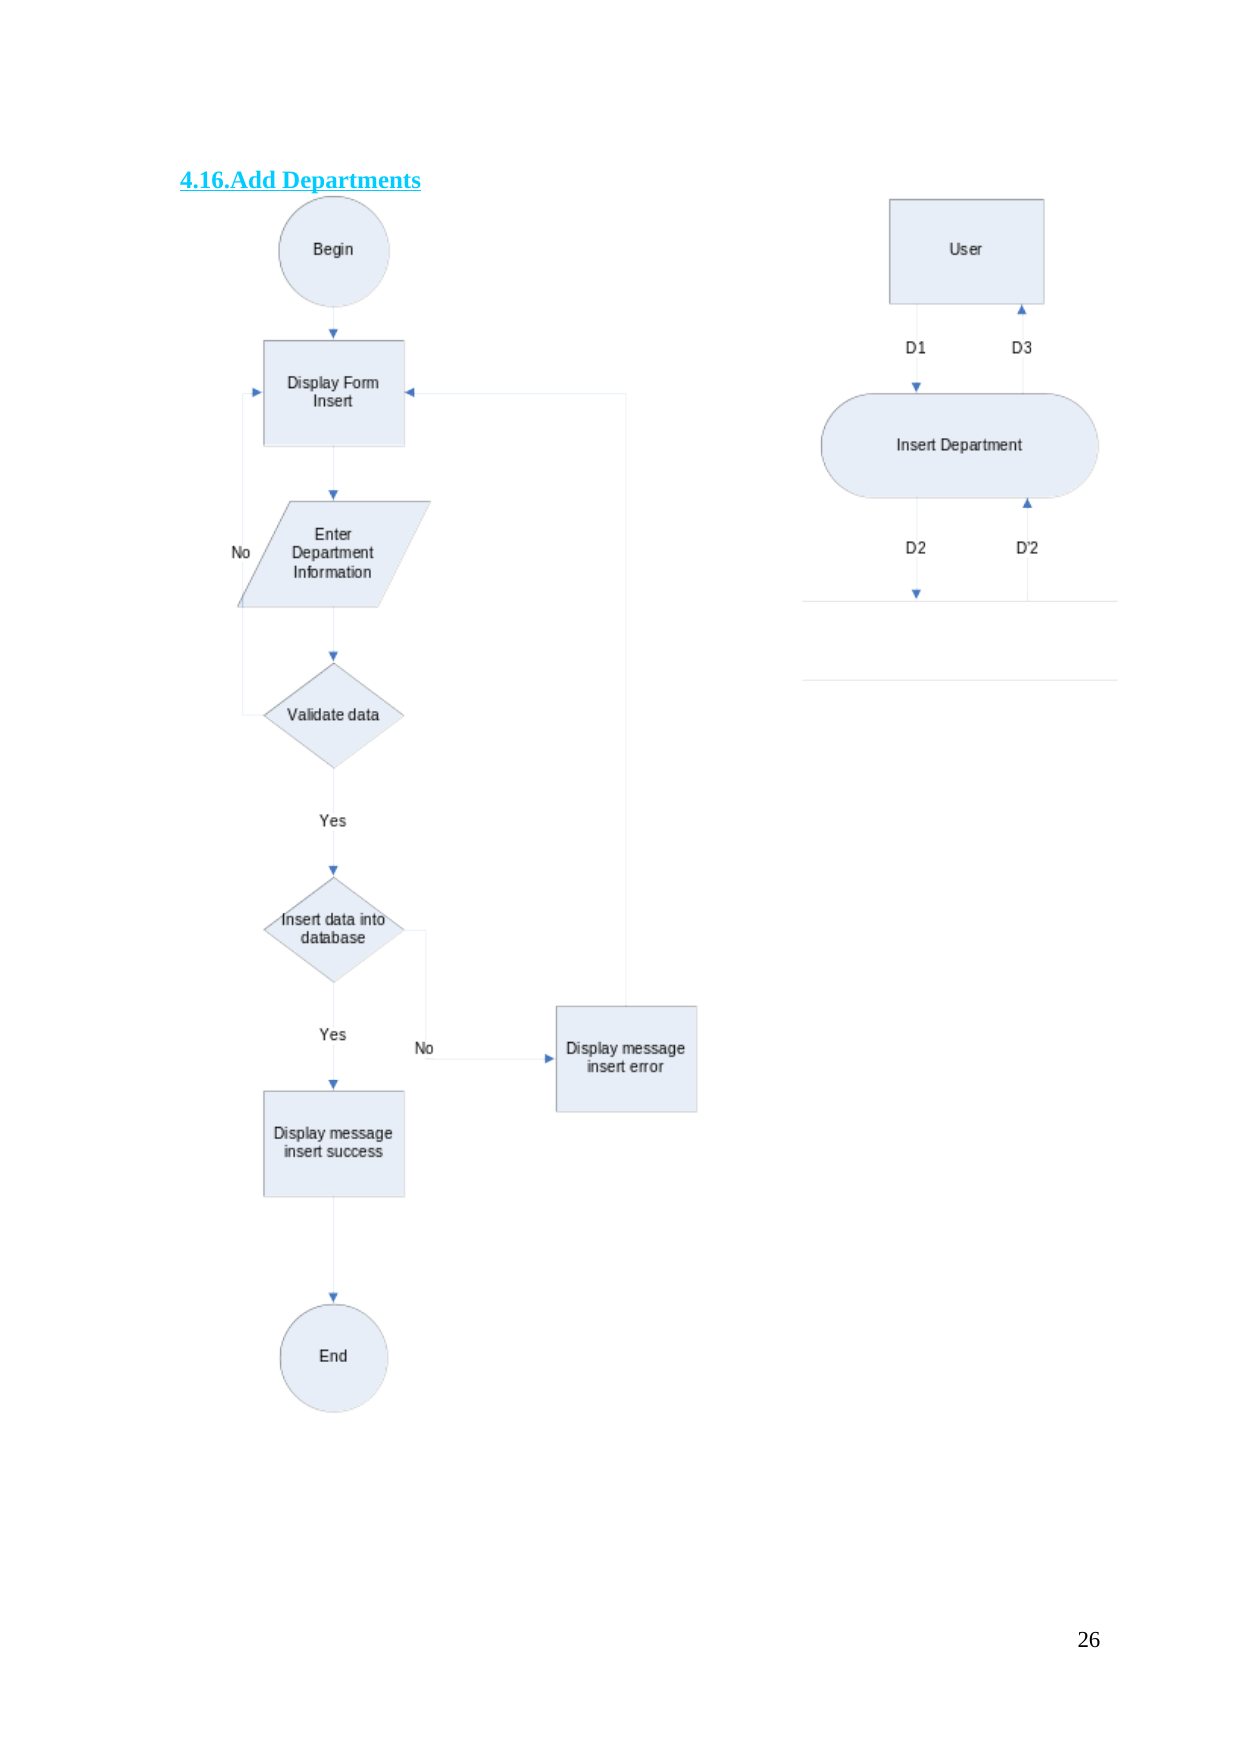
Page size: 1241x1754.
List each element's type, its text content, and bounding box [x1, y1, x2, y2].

text 4.16.Add Departments [180, 165, 1120, 194]
